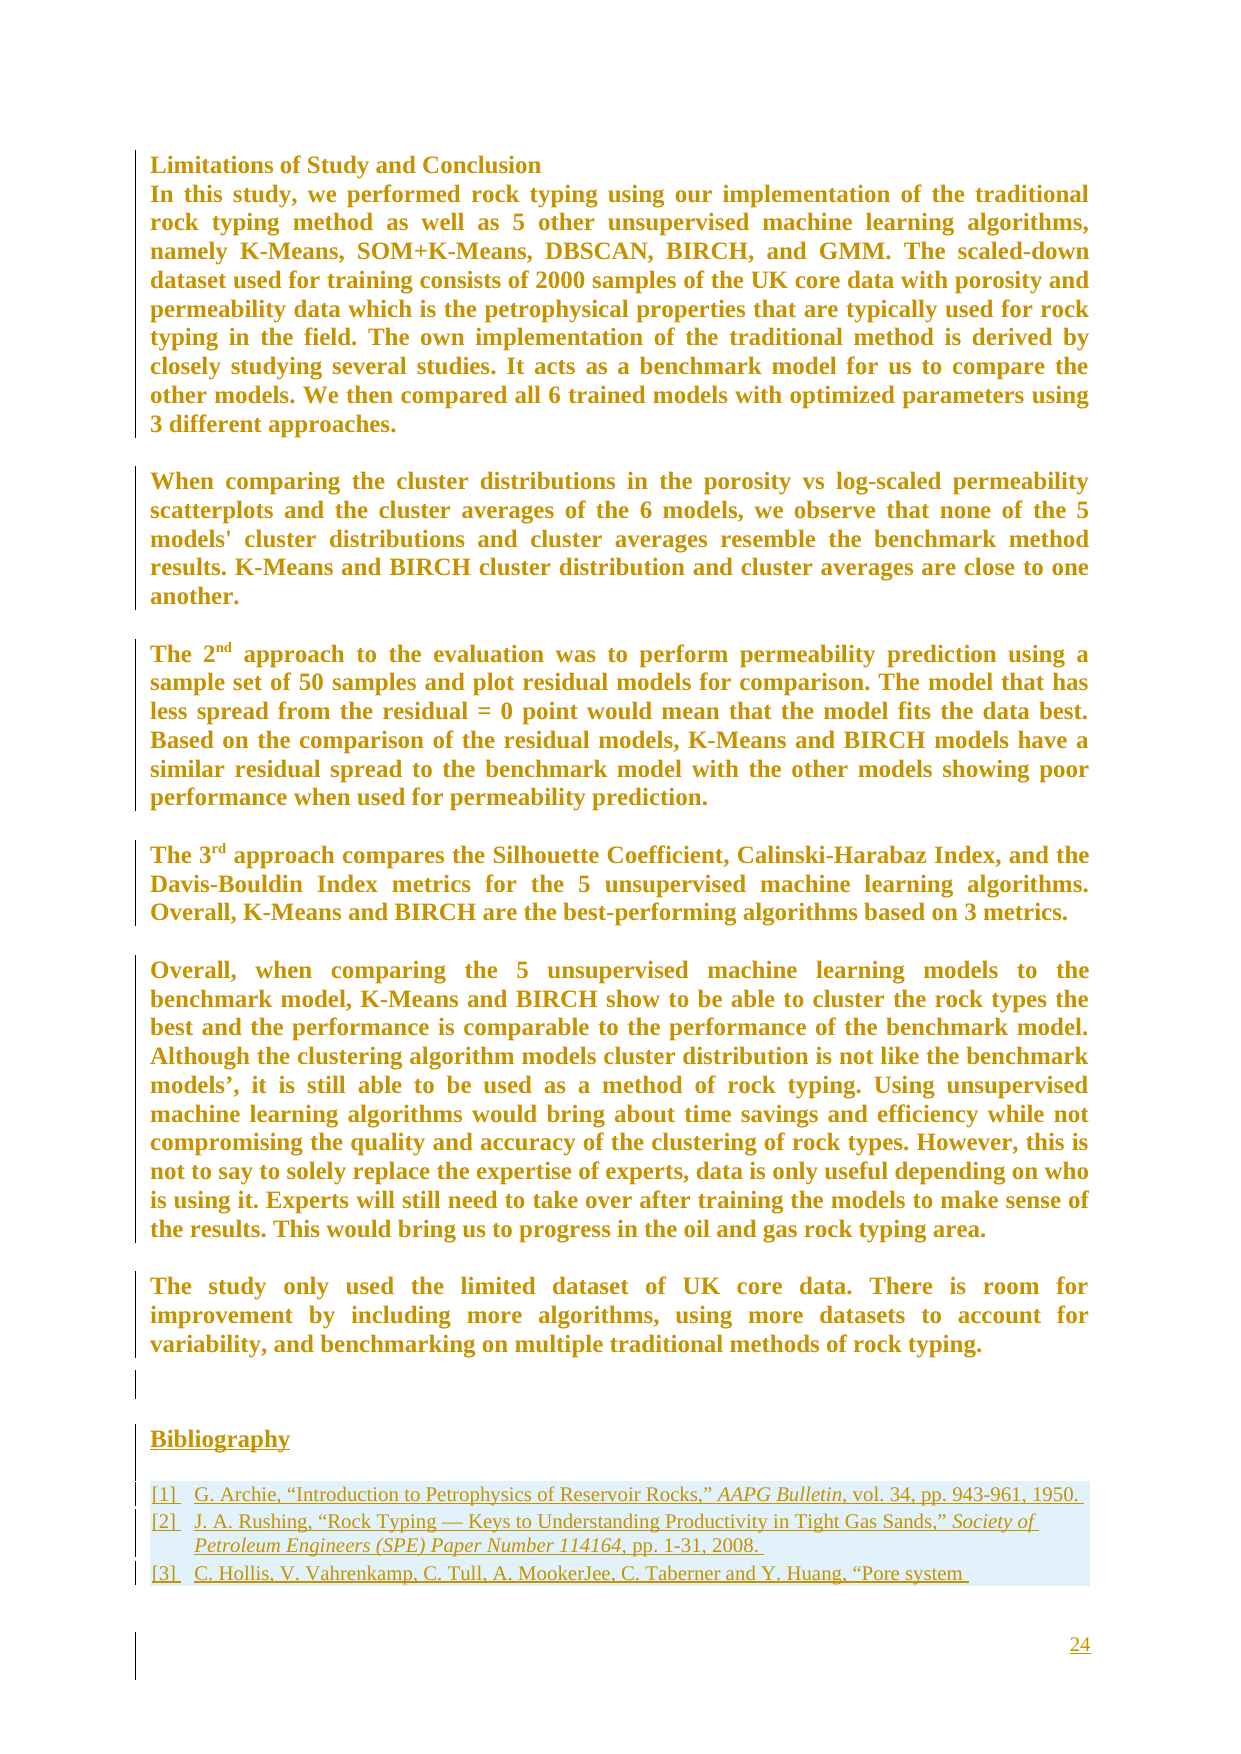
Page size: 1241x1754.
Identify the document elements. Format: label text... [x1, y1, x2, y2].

subtitle Limitations of Study and Conclusion [150, 150, 1090, 179]
text Overall, when comparing the 5 unsupervised machine learning models to the benchmark model, K-Means and BIRCH show to be able to cluster the rock types the best and the performance is comparable to the performance of the benchmark model. Although the clustering algorithm models cluster distribution is not like the benchmark models’, it is still able to be used as a method of rock typing. Using unsupervised machine learning algorithms would bring about time savings and efficiency while not compromising the quality and accuracy of the clustering of rock types. However, this is not to say to solely replace the expertise of experts, data is only useful depending on who is using it. Experts will still need to take over after training the models to make sense of the results. This would bring us to progress in the oil and gas rock typing area. [150, 955, 1090, 1242]
text The 3rd approach compares the Silhouette Coefficient, Calinski-Harabaz Index, and the Davis-Bouldin Index metrics for the 5 unsupervised machine learning algorithms. Overall, K-Means and BIRCH are the best-performing algorithms based on 3 metrics. [150, 840, 1090, 926]
text The 2nd approach to the evaluation was to perform permeability prediction using a sample set of 50 samples and plot residual models for comparison. The model that has less spread from the residual = 0 point would mean that the model fits the data best. Based on the comparison of the residual models, K-Means and BIRCH models have a similar residual spread to the benchmark model with the other models showing poor performance when used for permeability prediction. [150, 639, 1090, 811]
text When comparing the cluster distributions in the porosity vs log-scaled permeability scatterplots and the cluster averages of the 6 models, we observe that none of the 5 models' cluster distributions and cluster averages resemble the benchmark method results. K-Means and BIRCH cluster distribution and cluster averages are close to one another. [150, 466, 1090, 610]
text The study only used the limited dataset of UK core data. There is room for improvement by including more algorithms, using more datasets to account for variability, and benchmarking on multiple traditional methods of rock typing. [150, 1271, 1090, 1357]
text In this study, we performed rock typing using our implementation of the traditional rock typing method as well as 5 other unsupervised machine learning algorithms, namely K-Means, SOM+K-Means, DBSCAN, BIRCH, and GMM. The scaled-down dataset used for training consists of 2000 samples of the UK core data with porosity and permeability data which is the petrophysical properties that are typically used for rock typing in the field. The own implementation of the traditional method is derived by closely studying several studies. It acts as a benchmark model for us to compare the other models. We then compared all 6 trained models with optimized parameters using 3 different approaches. [150, 179, 1090, 437]
